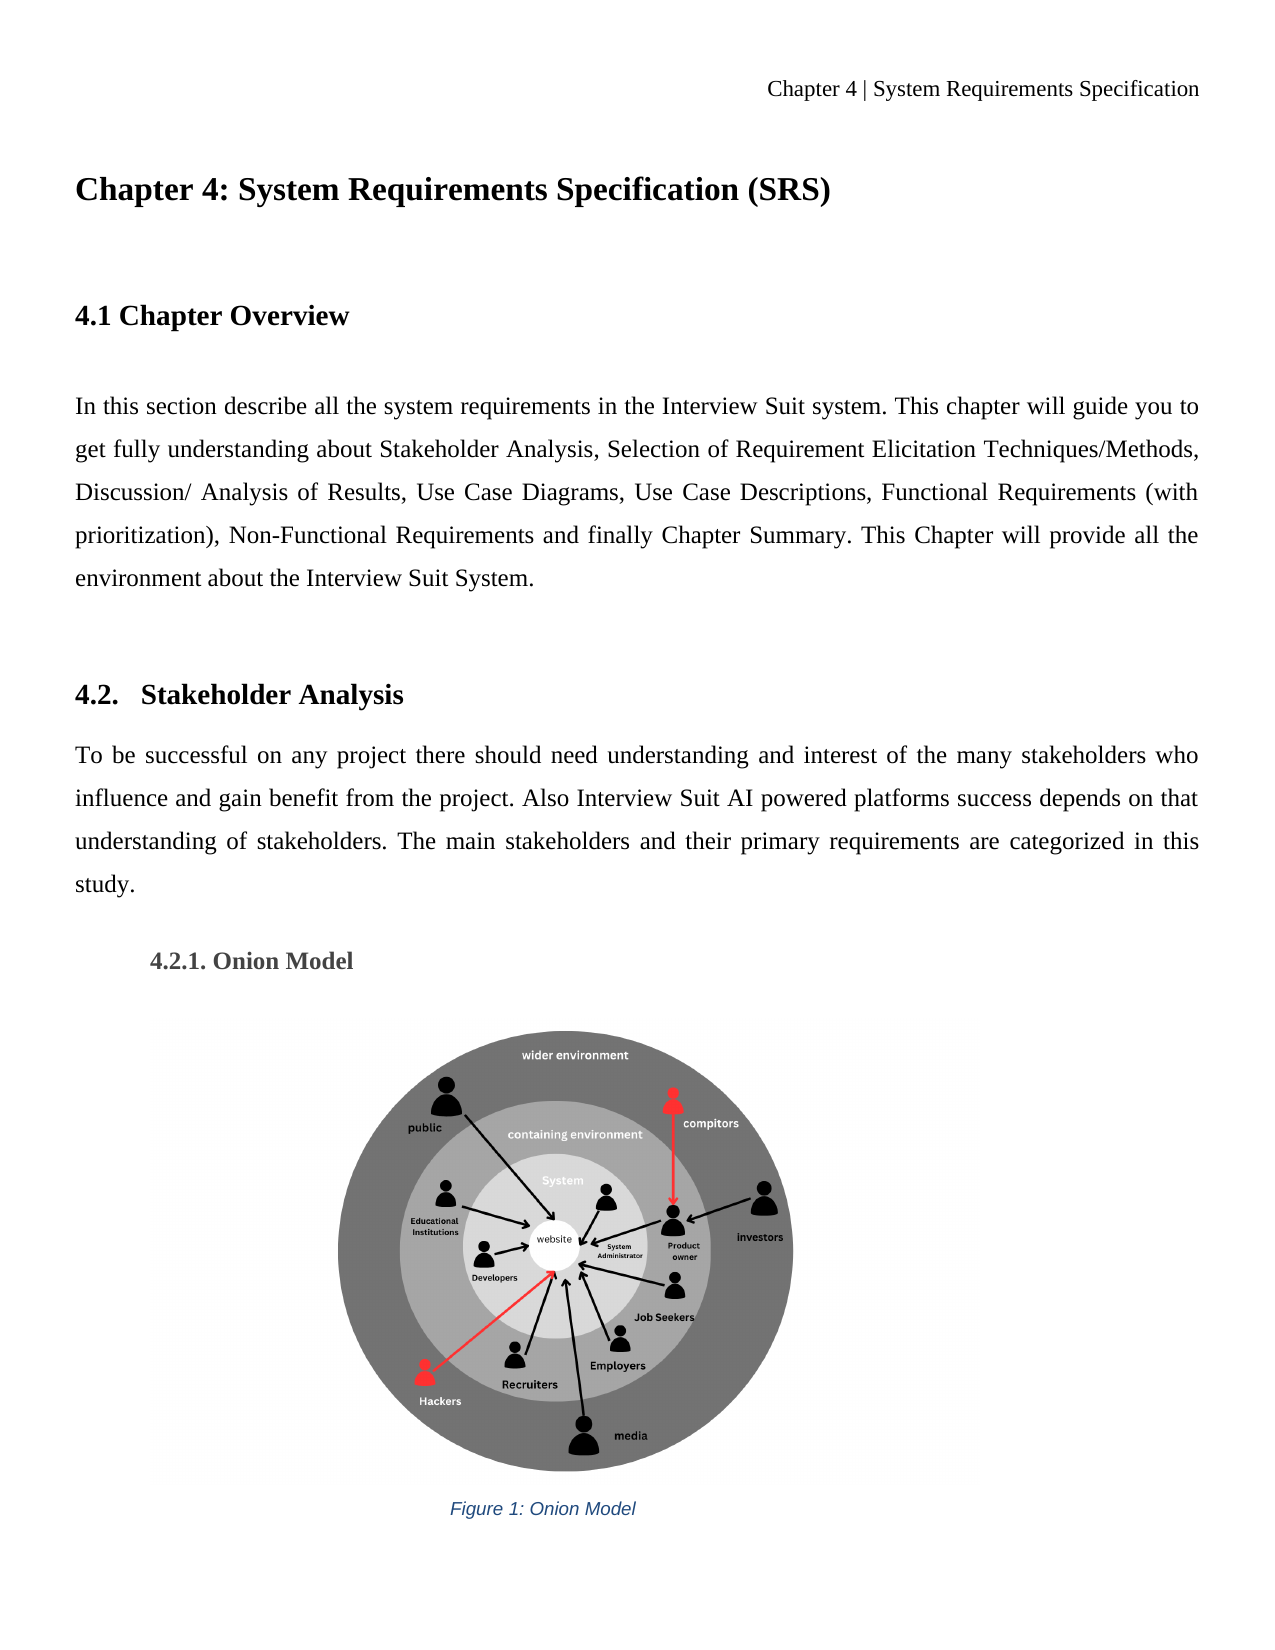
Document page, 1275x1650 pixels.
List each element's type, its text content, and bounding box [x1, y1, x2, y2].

picture [150, 1018, 981, 1485]
subtitle Chapter 4: System Requirements Specification (SRS) [75, 169, 1200, 208]
subtitle 4.1 Chapter Overview [75, 298, 1200, 331]
subtitle 4.2. Stakeholder Analysis [75, 677, 1200, 711]
subtitle 4.2.1. Onion Model [75, 946, 1200, 974]
text In this section describe all the system requirements in the Interview Suit system. This chapter will guide you to get fully understanding about Stakeholder Analysis, Selection of Requirement Elicitation Techniques/Methods, Discussion/ Analysis of Results, Use Case Diagrams, Use Case Descriptions, Functional Requirements (with prioritization), Non-Functional Requirements and finally Chapter Summary. This Chapter will provide all the environment about the Interview Suit System. [75, 391, 1200, 592]
text To be successful on any project there should need understanding and interest of the many stakeholders who influence and gain benefit from the project. Also Interview Suit AI powered platforms success depends on that understanding of stakeholders. The main stakeholders and their primary requirements are categorized in this study. [75, 740, 1200, 898]
